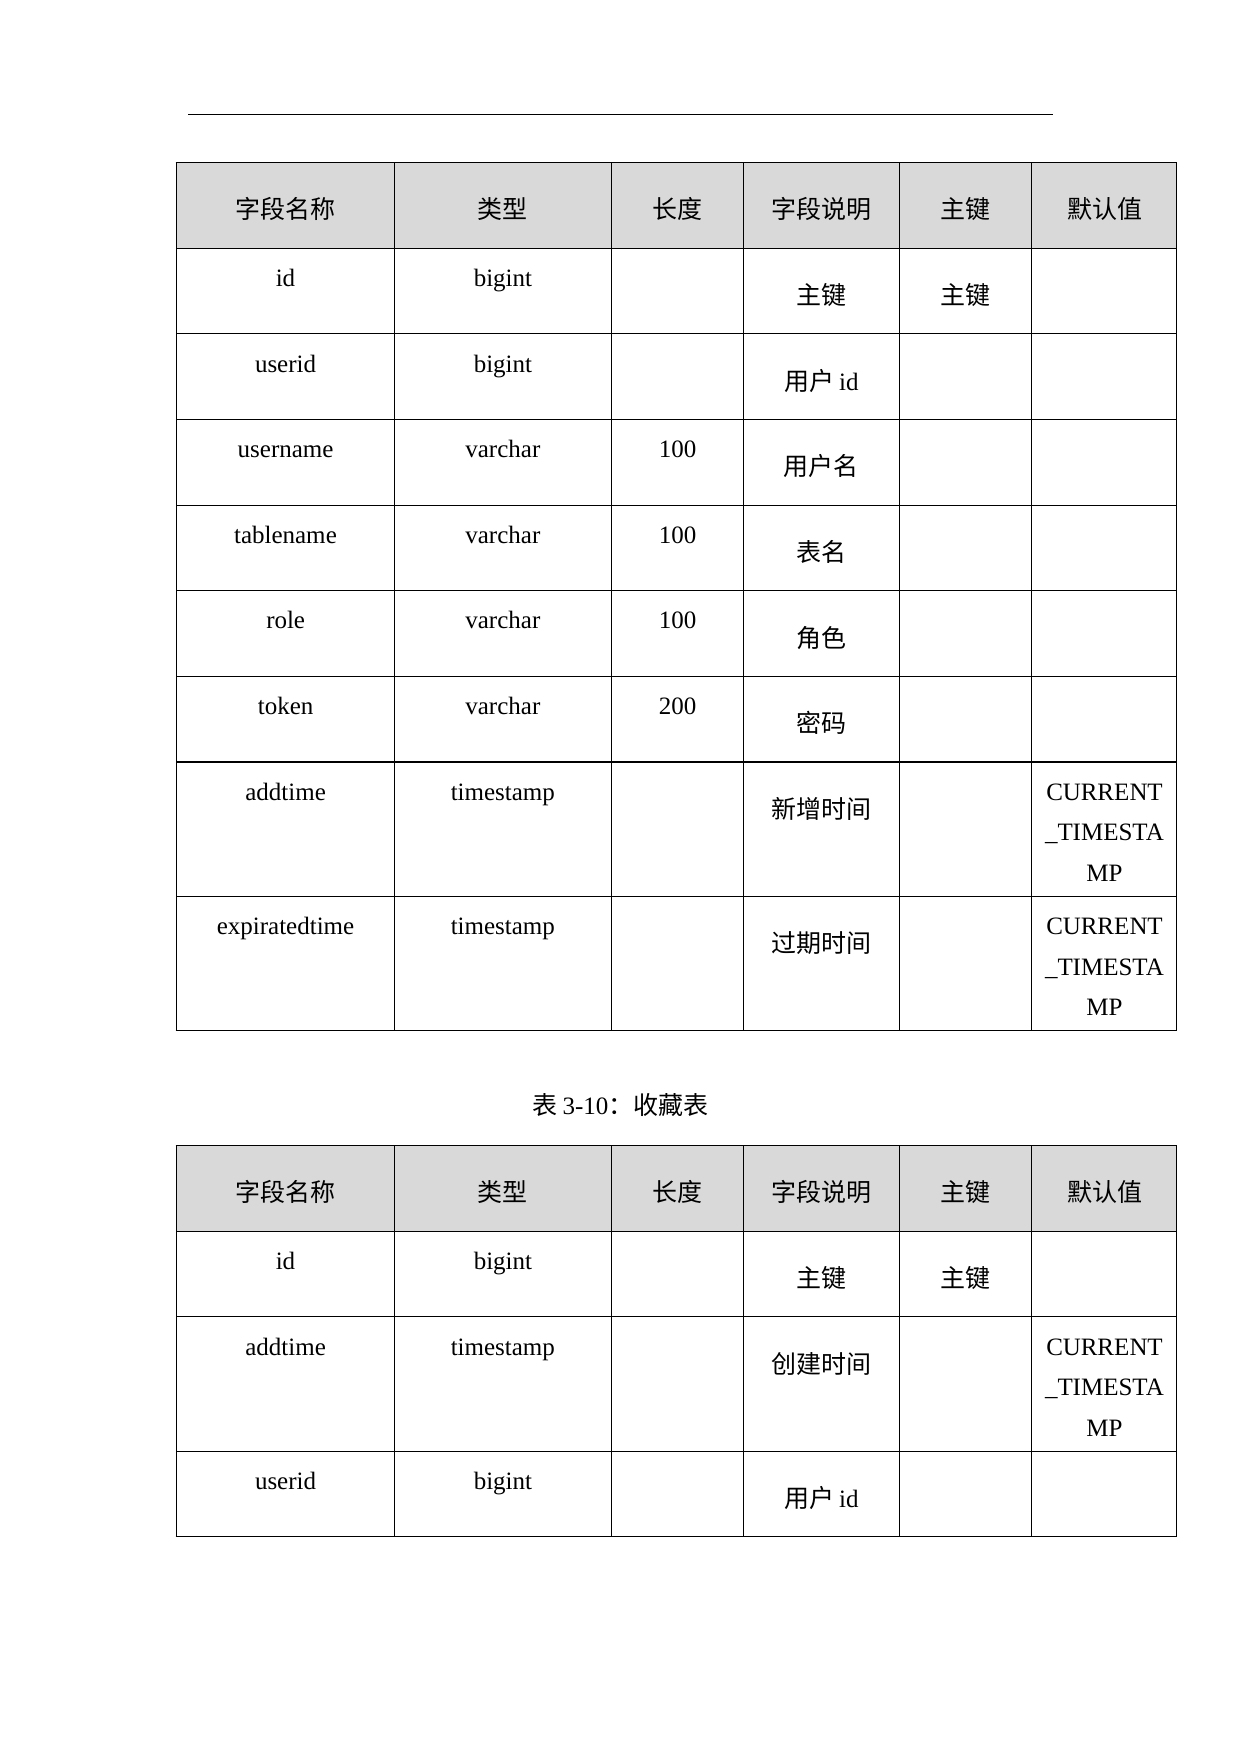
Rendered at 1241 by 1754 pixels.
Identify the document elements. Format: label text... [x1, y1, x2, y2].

table_cell [1032, 591, 1176, 676]
table_cell 100 [612, 420, 743, 504]
table_cell 用户名 [744, 420, 899, 504]
table_cell varchar [395, 420, 611, 504]
table_cell [900, 677, 1031, 761]
table_cell [900, 1452, 1031, 1536]
table_cell 表名 [744, 506, 899, 590]
table_header 长度 [612, 1146, 743, 1231]
table_cell varchar [395, 506, 611, 590]
table_cell CURRENT_TIMESTAMP [1032, 763, 1176, 896]
table_cell [900, 763, 1031, 896]
table_header 字段名称 [177, 163, 394, 248]
table_cell timestamp [395, 1317, 611, 1451]
table_cell [1032, 506, 1176, 590]
table_header 类型 [395, 1146, 611, 1231]
table_header 字段说明 [744, 1146, 899, 1231]
table_cell [612, 1452, 743, 1536]
table_cell 用户id [744, 334, 899, 419]
table_cell 密码 [744, 677, 899, 761]
table_cell CURRENT_TIMESTAMP [1032, 897, 1176, 1030]
table_cell [1032, 677, 1176, 761]
table_cell [900, 420, 1031, 504]
table_cell [900, 591, 1031, 676]
table_cell [900, 506, 1031, 590]
table_cell [612, 1317, 743, 1451]
table_cell [1032, 334, 1176, 419]
table_header 字段名称 [177, 1146, 394, 1231]
table_cell 100 [612, 506, 743, 590]
table_cell 创建时间 [744, 1317, 899, 1451]
table_cell 新增时间 [744, 763, 899, 896]
table_cell tablename [177, 506, 394, 590]
table_cell 主键 [900, 1232, 1031, 1316]
table_cell bigint [395, 334, 611, 419]
table_cell 主键 [744, 249, 899, 333]
table_cell 200 [612, 677, 743, 761]
table_cell [1032, 1452, 1176, 1536]
table_cell varchar [395, 591, 611, 676]
table_header 默认值 [1032, 1146, 1176, 1231]
table_cell [900, 334, 1031, 419]
table_cell [612, 897, 743, 1030]
table_cell [1032, 420, 1176, 504]
table_cell 用户id [744, 1452, 899, 1536]
table_cell addtime [177, 1317, 394, 1451]
table_cell varchar [395, 677, 611, 761]
table_header 字段说明 [744, 163, 899, 248]
table_cell CURRENT_TIMESTAMP [1032, 1317, 1176, 1451]
table_cell 主键 [744, 1232, 899, 1316]
table_cell bigint [395, 249, 611, 333]
table_cell bigint [395, 1452, 611, 1536]
table_cell addtime [177, 763, 394, 896]
table_cell userid [177, 1452, 394, 1536]
table_cell [612, 334, 743, 419]
table_cell [1032, 1232, 1176, 1316]
table_cell [900, 1317, 1031, 1451]
text 表3-10：收藏表 [187, 1071, 1053, 1136]
table_cell [900, 897, 1031, 1030]
table_cell 100 [612, 591, 743, 676]
table_cell expiratedtime [177, 897, 394, 1030]
table_cell [612, 763, 743, 896]
table_header 默认值 [1032, 163, 1176, 248]
table_cell timestamp [395, 897, 611, 1030]
table_cell 主键 [900, 249, 1031, 333]
table_cell [1032, 249, 1176, 333]
table_header 长度 [612, 163, 743, 248]
table_cell [612, 1232, 743, 1316]
table_cell userid [177, 334, 394, 419]
table_cell token [177, 677, 394, 761]
table_cell bigint [395, 1232, 611, 1316]
table_cell id [177, 249, 394, 333]
table_cell username [177, 420, 394, 504]
table_cell [612, 249, 743, 333]
table_header 主键 [900, 1146, 1031, 1231]
table_cell role [177, 591, 394, 676]
table_cell 角色 [744, 591, 899, 676]
table_header 主键 [900, 163, 1031, 248]
table_cell timestamp [395, 763, 611, 896]
table_cell 过期时间 [744, 897, 899, 1030]
table_cell id [177, 1232, 394, 1316]
table_header 类型 [395, 163, 611, 248]
